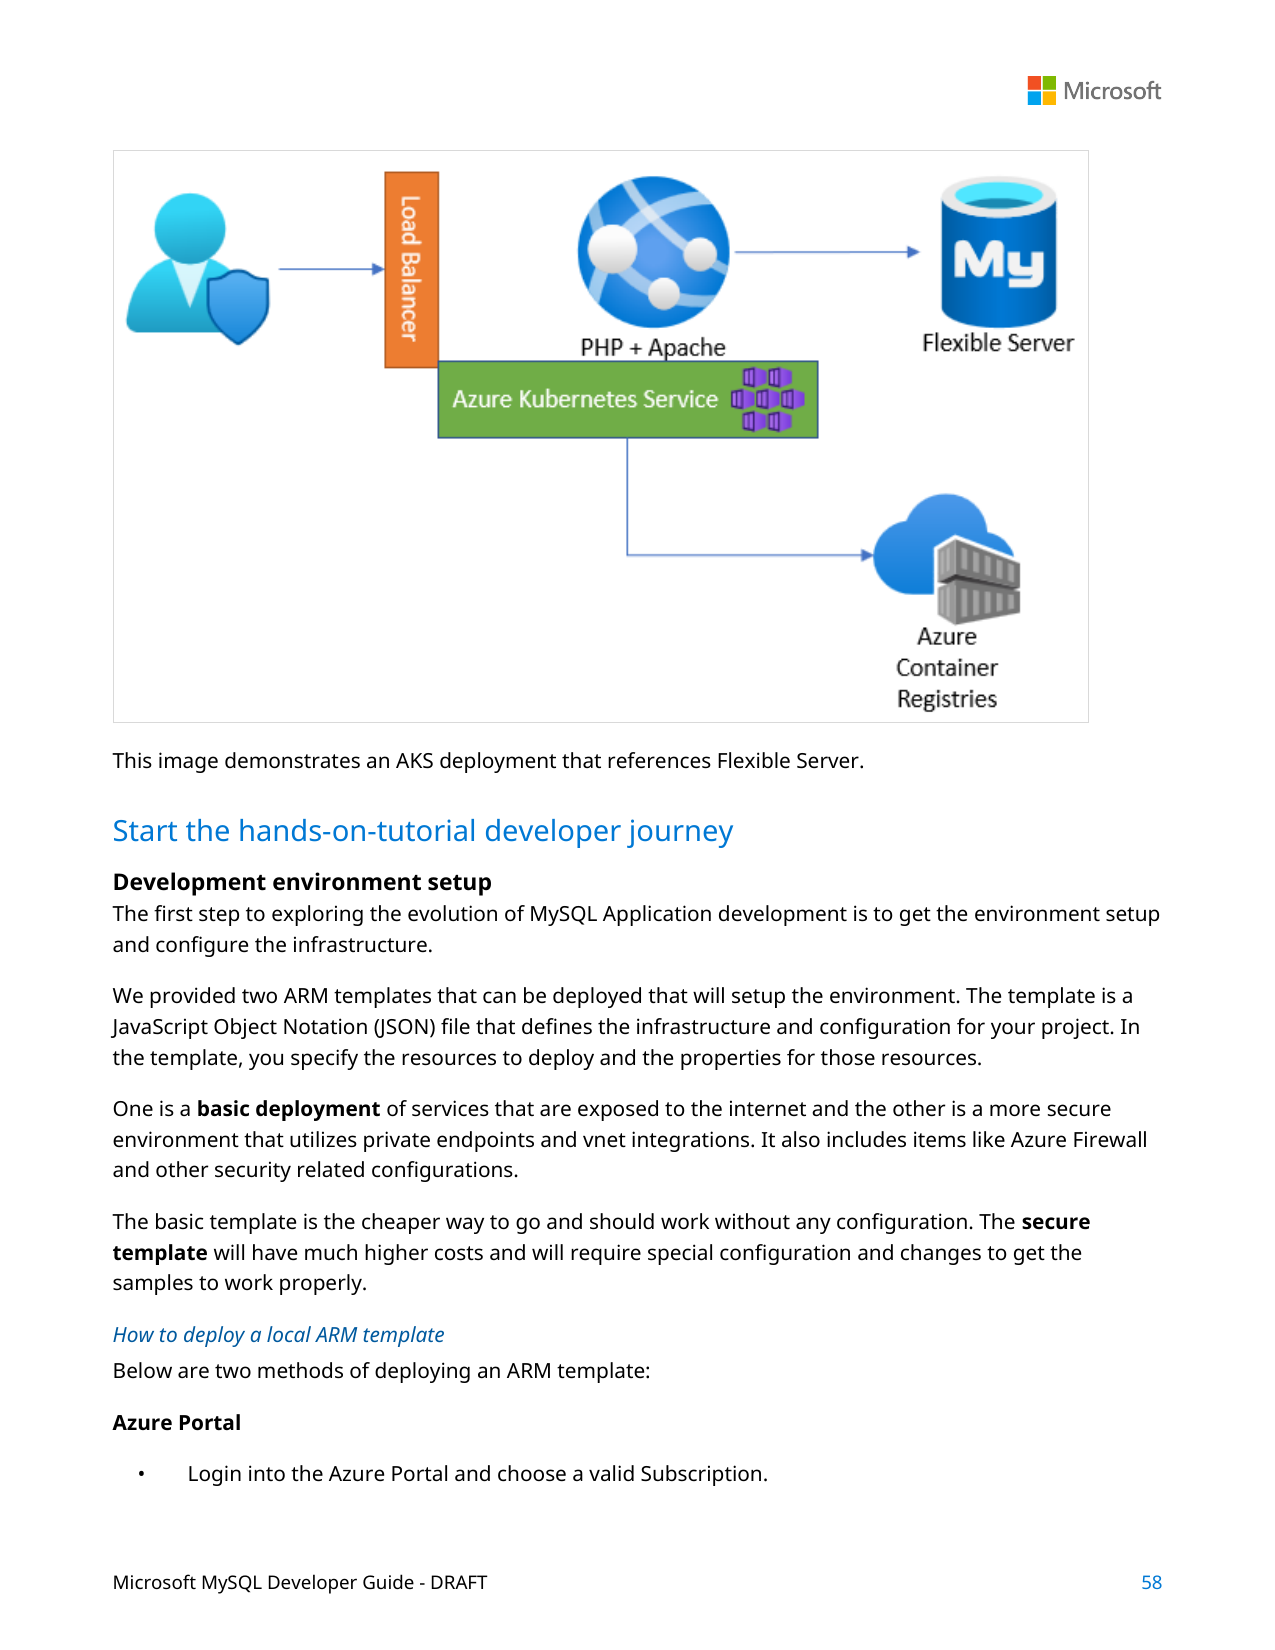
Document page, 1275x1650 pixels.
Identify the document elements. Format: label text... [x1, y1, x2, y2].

text This image demonstrates an AKS deployment that references Flexible Server. [112, 746, 1162, 775]
subtitle How to deploy a local ARM template [112, 1320, 1162, 1348]
picture [1026, 75, 1163, 107]
subtitle Start the hands-on-tutorial developer journey [112, 810, 1162, 850]
text We provided two ARM templates that can be deployed that will setup the environment. The template is a JavaScript Object Notation (JSON) file that defines the infrastructure and configuration for your project. In the template, you specify the resources to deploy and the properties for those resources. [112, 982, 1162, 1071]
text The basic template is the cheaper way to go and should work without any configuration. The secure template will have much higher costs and will require special configuration and changes to get the samples to work properly. [112, 1207, 1162, 1297]
subtitle Development environment setup [112, 866, 1162, 897]
text Azure Portal [112, 1408, 1162, 1436]
text The first step to exploring the evolution of MySQL Application development is to get the environment setup and configure the infrastructure. [112, 899, 1162, 958]
text One is a basic deployment of services that are exposed to the internet and the other is a more secure environment that utilizes private endpoints and vnet integrations. It also includes items like Azure Firewall and other security related configurations. [112, 1094, 1162, 1184]
text Below are two methods of deploying an ARM template: [112, 1357, 1162, 1385]
picture [114, 151, 1088, 722]
list Login into the Azure Portal and choose a valid Subscription. [137, 1459, 1162, 1488]
